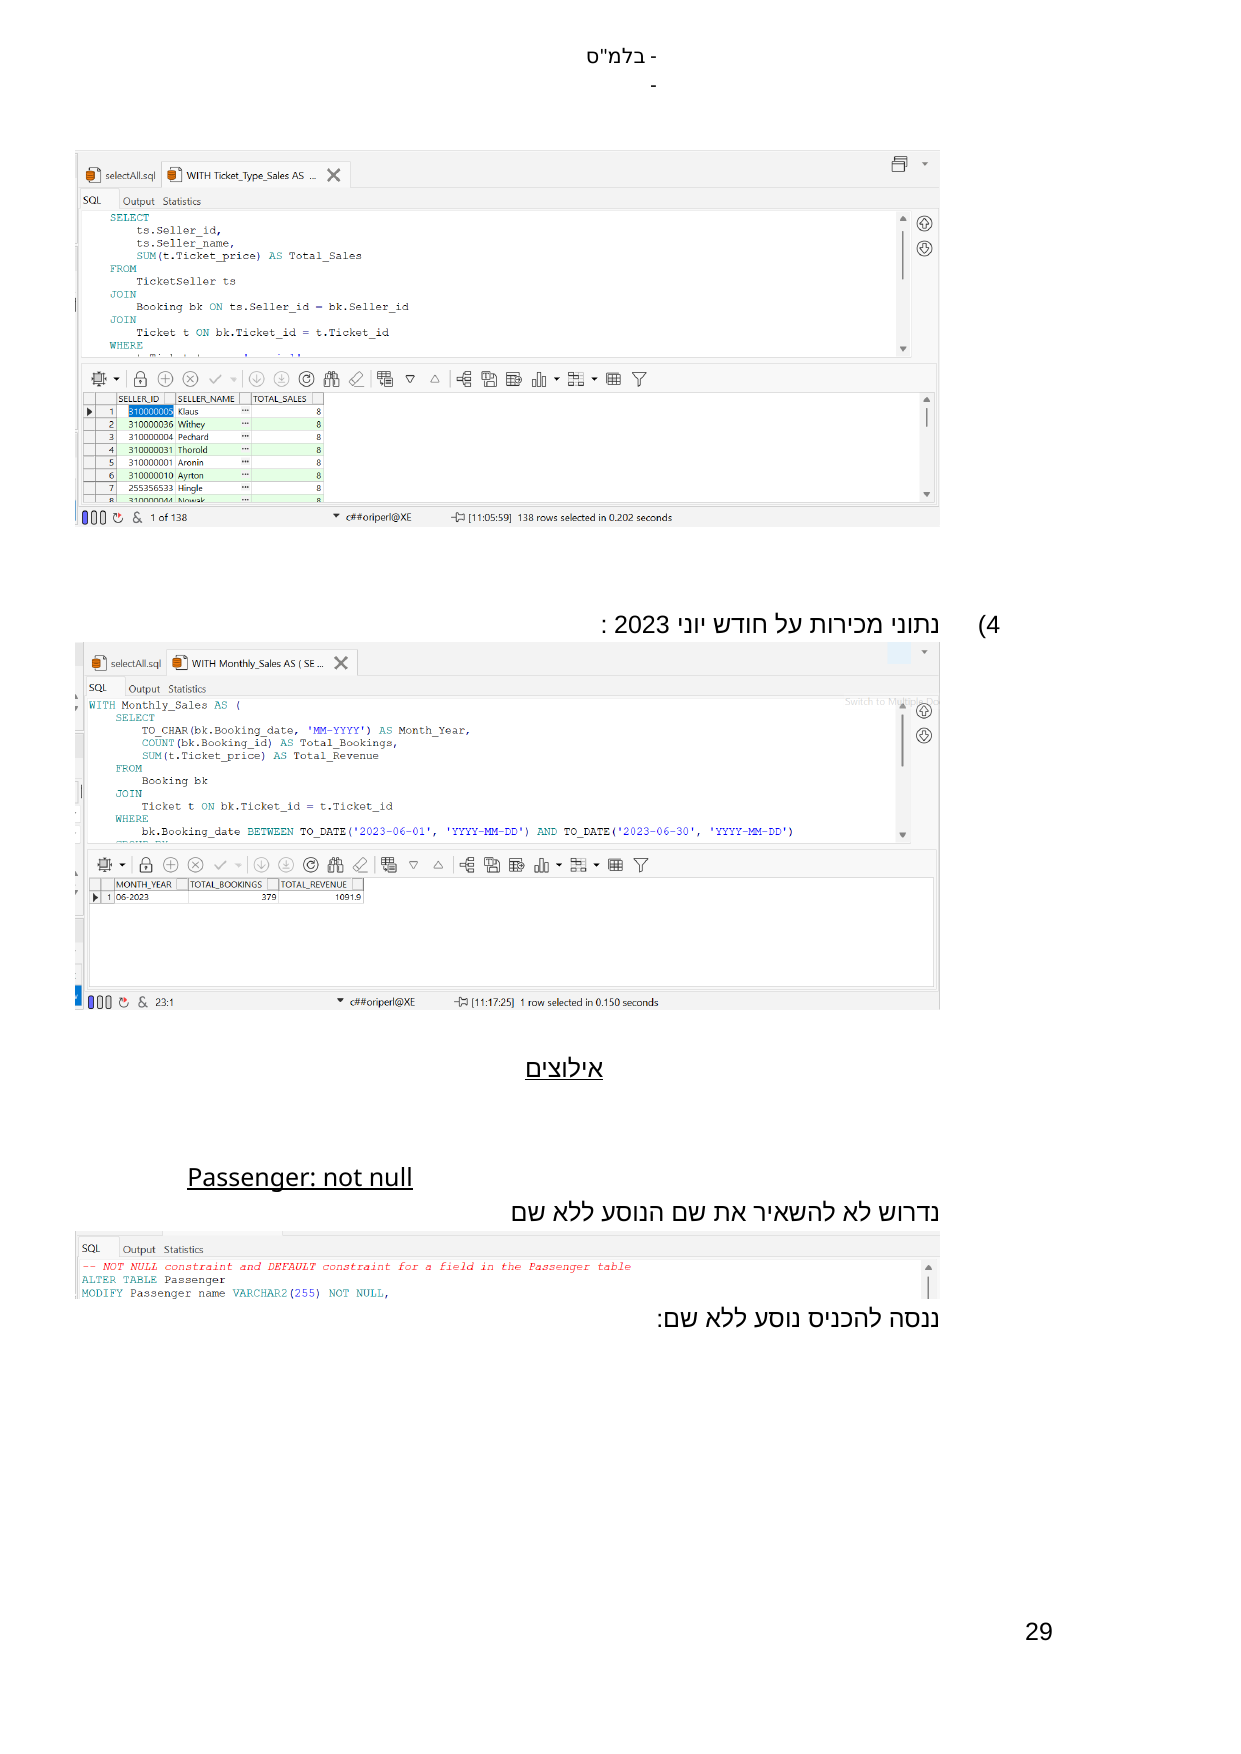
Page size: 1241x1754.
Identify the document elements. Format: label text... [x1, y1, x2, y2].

list ננסה להכניס נוסע ללא שם: [187, 1304, 940, 1333]
list Passenger: not null [187, 1159, 940, 1193]
list נדרוש לא להשאיר את שם הנוסע ללא שם [187, 1198, 940, 1227]
list נתוני מכירות על חודש יוני 2023 : [187, 610, 978, 638]
list אילוצים [187, 1054, 940, 1082]
picture [75, 1231, 940, 1299]
picture [75, 150, 940, 527]
picture [75, 642, 940, 1010]
